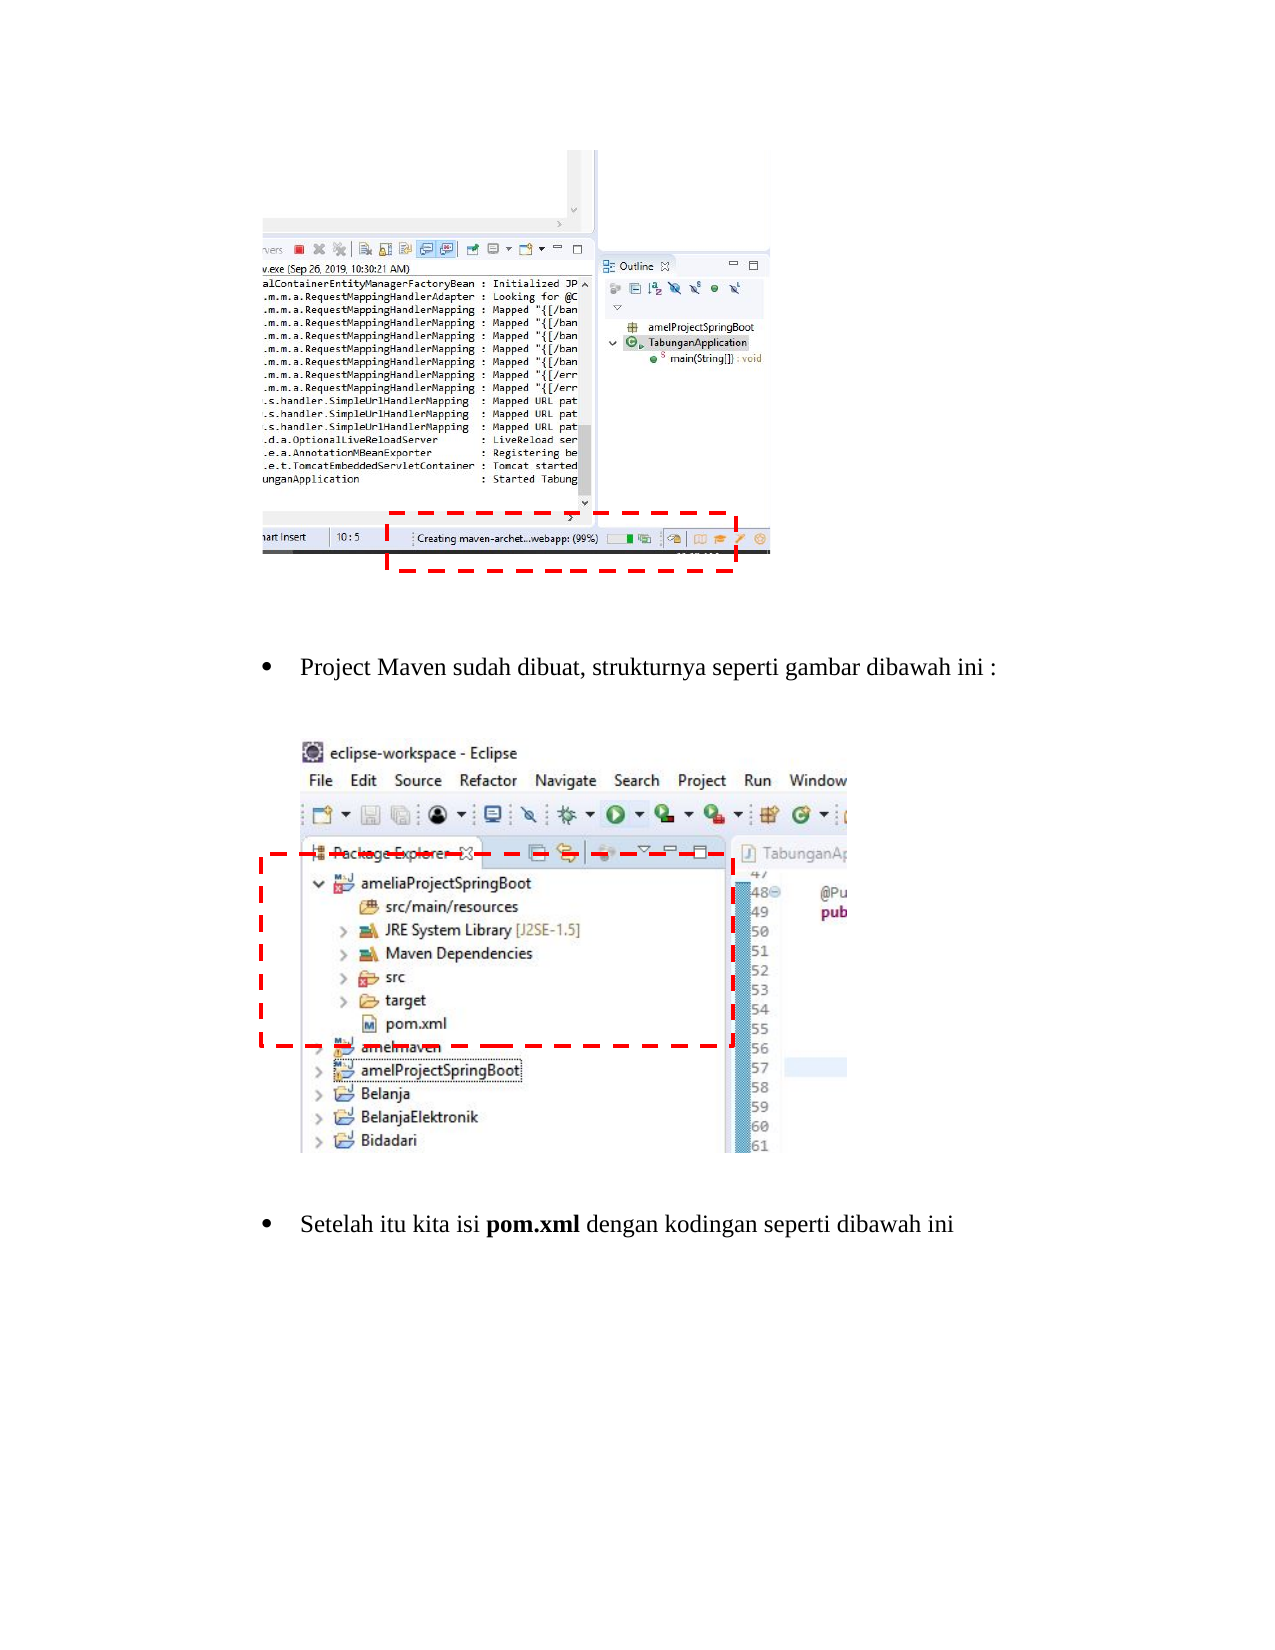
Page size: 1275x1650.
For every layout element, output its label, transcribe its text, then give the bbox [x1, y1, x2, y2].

picture [262, 150, 771, 554]
picture [300, 738, 847, 1153]
list Project Maven sudah dibuat, strukturnya seperti gambar dibawah ini : [262, 652, 1125, 681]
list Setelah itu kita isi pom.xml dengan kodingan seperti dibawah ini [262, 1209, 1125, 1238]
